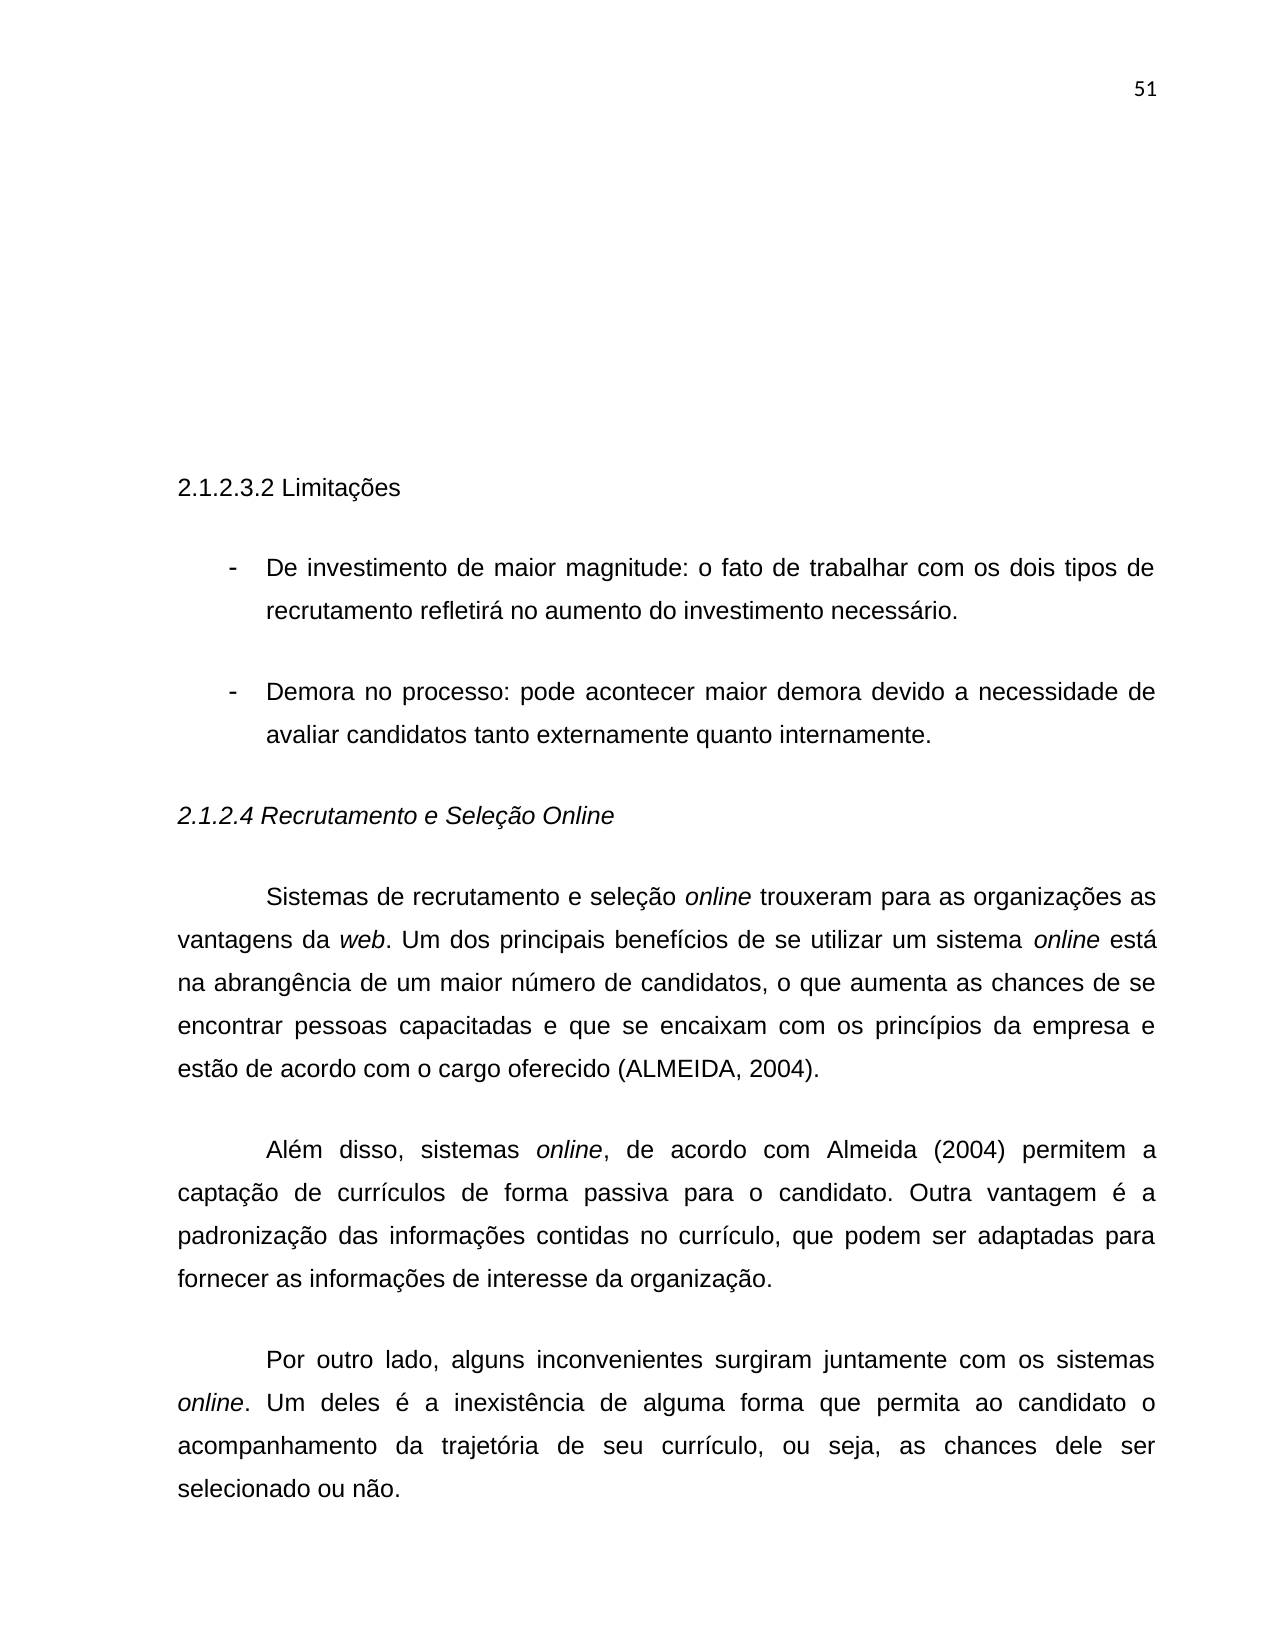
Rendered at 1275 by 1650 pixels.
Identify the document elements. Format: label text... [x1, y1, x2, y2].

text 2.1.2.3.2 Limitações [177, 472, 1157, 501]
text Sistemas de recrutamento e seleção online trouxeram para as organizações as vantagens da web. Um dos principais benefícios de se utilizar um sistema online está na abrangência de um maior número de candidatos, o que aumenta as chances de se encontrar pessoas capacitadas e que se encaixam com os princípios da empresa e estão de acordo com o cargo oferecido (ALMEIDA, 2004). [177, 881, 1157, 1083]
list Demora no processo: pode acontecer maior demora devido a necessidade de avaliar candidatos tanto externamente quanto internamente. [228, 677, 1157, 749]
text 2.1.2.4 Recrutamento e Seleção Online [177, 801, 1157, 829]
text Por outro lado, alguns inconvenientes surgiram juntamente com os sistemas online. Um deles é a inexistência de alguma forma que permita ao candidato o acompanhamento da trajetória de seu currículo, ou seja, as chances dele ser selecionado ou não. [177, 1344, 1157, 1503]
list De investimento de maior magnitude: o fato de trabalhar com os dois tipos de recrutamento refletirá no aumento do investimento necessário. [228, 553, 1157, 625]
text Além disso, sistemas online, de acordo com Almeida (2004) permitem a captação de currículos de forma passiva para o candidato. Outra vantagem é a padronização das informações contidas no currículo, que podem ser adaptadas para fornecer as informações de interesse da organização. [177, 1134, 1157, 1293]
